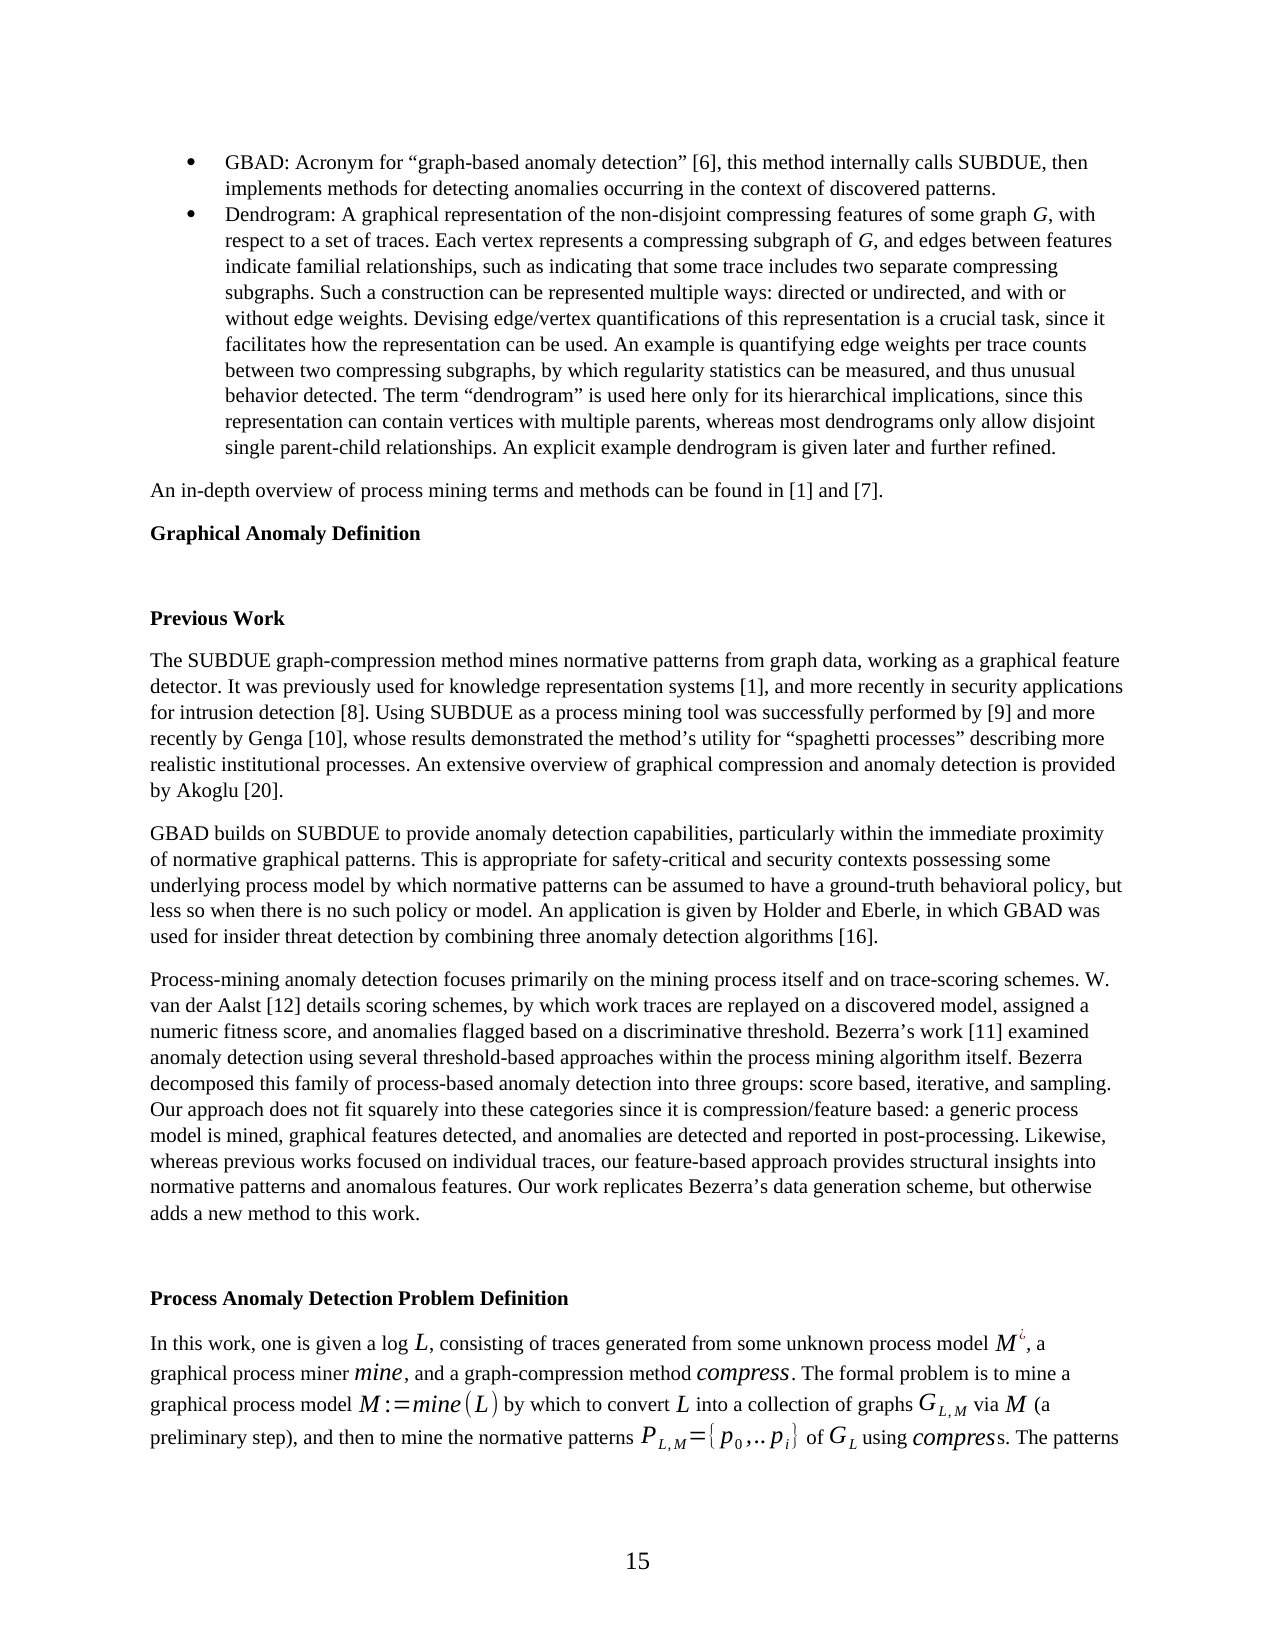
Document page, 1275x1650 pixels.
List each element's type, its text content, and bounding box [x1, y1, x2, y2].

text Process Anomaly Detection Problem Definition [150, 1286, 1125, 1310]
text The SUBDUE graph-compression method mines normative patterns from graph data, working as a graphical feature detector. It was previously used for knowledge representation systems [1], and more recently in security applications for intrusion detection [8]. Using SUBDUE as a process mining tool was successfully performed by [9] and more recently by Genga [10], whose results demonstrated the method’s utility for “spaghetti processes” describing more realistic institutional processes. An extensive overview of graphical compression and anomaly detection is provided by Akoglu [20]. [150, 648, 1125, 802]
list Dendrogram: A graphical representation of the non-disjoint compressing features of some graph G, with respect to a set of traces. Each vertex represents a compressing subgraph of G, and edges between features indicate familial relationships, such as indicating that some trace includes two separate compressing subgraphs. Such a construction can be represented multiple ways: directed or undirected, and with or without edge weights. Devising edge/vertex quantifications of this representation is a crucial task, since it facilitates how the representation can be used. An example is quantifying edge weights per trace counts between two compressing subgraphs, by which regularity statistics can be measured, and thus unusual behavior detected. The term “dendrogram” is used here only for its hierarchical implications, since this representation can contain vertices with multiple parents, whereas most dendrograms only allow disjoint single parent-child relationships. An explicit example dendrogram is given later and further refined. [187, 202, 1125, 459]
text Previous Work [150, 606, 1125, 630]
text GBAD builds on SUBDUE to provide anomaly detection capabilities, particularly within the immediate proximity of normative graphical patterns. This is appropriate for safety-critical and security contexts possessing some underlying process model by which normative patterns can be assumed to have a ground-truth behavioral policy, but less so when there is no such policy or model. An application is given by Holder and Eberle, in which GBAD was used for insider threat detection by combining three anomaly detection algorithms [16]. [150, 821, 1125, 948]
list GBAD: Acronym for “graph-based anomaly detection” [6], this method internally calls SUBDUE, then implements methods for detecting anomalies occurring in the context of discovered patterns. [187, 150, 1125, 200]
text An in-depth overview of process mining terms and methods can be found in [1] and [7]. [150, 478, 1125, 502]
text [150, 1328, 1125, 1453]
text Process-mining anomaly detection focuses primarily on the mining process itself and on trace-scoring schemes. W. van der Aalst [12] details scoring schemes, by which work traces are replayed on a discovered model, assigned a numeric fitness score, and anomalies flagged based on a discriminative threshold. Bezerra’s work [11] examined anomaly detection using several threshold-based approaches within the process mining algorithm itself. Bezerra decomposed this family of process-based anomaly detection into three groups: score based, iterative, and sampling. Our approach does not fit squarely into these categories since it is compression/feature based: a generic process model is mined, graphical features detected, and anomalies are detected and reported in post-processing. Likewise, whereas previous works focused on individual traces, our feature-based approach provides structural insights into normative patterns and anomalous features. Our work replicates Bezerra’s data generation scheme, but otherwise adds a new method to this work. [150, 967, 1125, 1224]
text Graphical Anomaly Definition [150, 521, 1125, 544]
